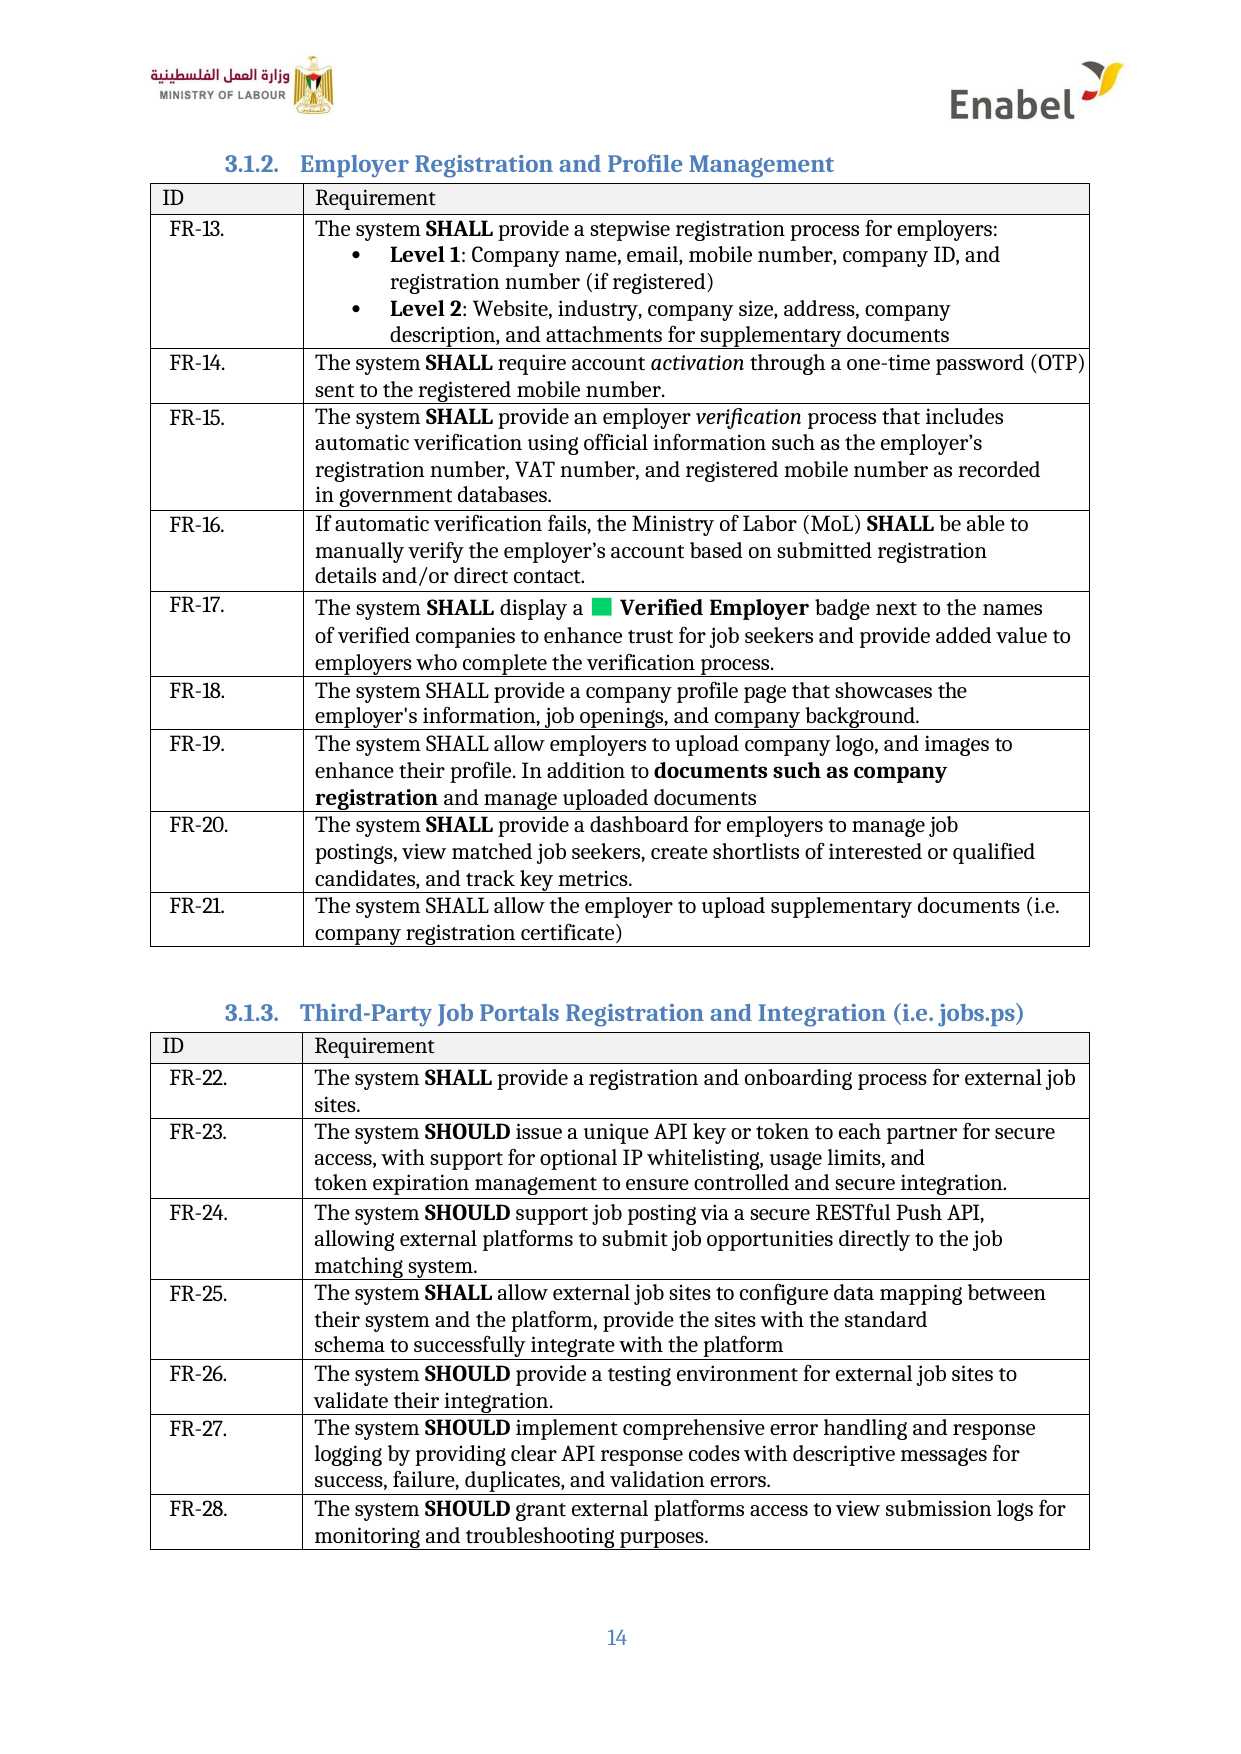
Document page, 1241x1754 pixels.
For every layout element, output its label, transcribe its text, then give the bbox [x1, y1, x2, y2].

table_cell The system SHALL provide a stepwise registration process for employers: Level 1: Company name, email, mobile number, company ID, and registration number (if registered) Level 2: Website, industry, company size, address, company description, and attachments for supplementary documents [304, 215, 1089, 348]
table_cell FR-25. [151, 1280, 302, 1359]
table_cell FR-14. [151, 349, 303, 403]
table_cell The system SHALL allow the employer to upload supplementary documents (i.e. company registration certificate) [304, 893, 1089, 946]
table_cell FR-13. [151, 215, 303, 348]
table_cell The system SHOULD provide a testing environment for external job sites to validate their integration. [303, 1360, 1089, 1414]
table_cell FR-19. [151, 730, 303, 811]
table_cell FR-15. [151, 404, 303, 510]
table_cell FR-18. [151, 677, 303, 729]
table_cell FR-23. [151, 1119, 302, 1198]
table_cell The system SHOULD support job posting via a secure RESTful Push API, allowing external platforms to submit job opportunities directly to the job matching system. [303, 1199, 1089, 1279]
table_cell The system SHALL allow external job sites to configure data mapping between their system and the platform, provide the sites with the standard schema to successfully integrate with the platform [303, 1280, 1089, 1359]
table_cell The system SHALL provide a dashboard for employers to manage job postings, view matched job seekers, create shortlists of interested or qualified candidates, and track key metrics. [304, 812, 1089, 892]
table_cell The system SHOULD issue a unique API key or token to each partner for secure access, with support for optional IP whitelisting, usage limits, and token expiration management to ensure controlled and secure integration. [303, 1119, 1089, 1198]
subtitle Third-Party Job Portals Registration and Integration (i.e. jobs.ps) [225, 999, 1226, 1027]
table_cell The system SHALL provide a company profile page that showcases the employer's information, job openings, and company background. [304, 677, 1089, 729]
table_cell The system SHALL provide a registration and onboarding process for external job sites. [303, 1064, 1089, 1117]
table_cell The system SHALL allow employers to upload company logo, and images to enhance their profile. In addition to documents such as company registration and manage uploaded documents [304, 730, 1089, 811]
picture [149, 51, 334, 116]
table_cell If automatic verification fails, the Ministry of Labor (MoL) SHALL be able to manually verify the employer’s account based on submitted registration details and/or direct contact. [304, 511, 1089, 591]
table_cell FR-24. [151, 1199, 302, 1279]
table_cell FR-28. [151, 1495, 302, 1549]
table_header Requirement [303, 1033, 1089, 1063]
table_cell FR-26. [151, 1360, 302, 1414]
table_header Requirement [304, 184, 1089, 214]
table_cell The system SHOULD grant external platforms access to view submission logs for monitoring and troubleshooting purposes. [303, 1495, 1089, 1549]
table_header ID [151, 184, 303, 214]
table_cell The system SHALL provide an employer verification process that includes automatic verification using official information such as the employer’s registration number, VAT number, and registered mobile number as recorded in government databases. [304, 404, 1089, 510]
table_cell FR-22. [151, 1064, 302, 1117]
table_cell FR-27. [151, 1415, 302, 1494]
table_cell FR-21. [151, 893, 303, 946]
table_cell The system SHALL require account activation through a one-time password (OTP) sent to the registered mobile number. [304, 349, 1089, 403]
table_cell The system SHOULD implement comprehensive error handling and response logging by providing clear API response codes with descriptive messages for success, failure, duplicates, and validation errors. [303, 1415, 1089, 1494]
table_header ID [151, 1033, 302, 1063]
table_cell FR-20. [151, 812, 303, 892]
table_cell FR-16. [151, 511, 303, 591]
table_cell The system SHALL display a ⬛ Verified Employer badge next to the names of verified companies to enhance trust for job seekers and provide added value to employers who complete the verification process. [304, 592, 1089, 676]
table_cell FR-17. [151, 592, 303, 676]
subtitle Employer Registration and Profile Management [225, 150, 1226, 178]
picture [949, 57, 1127, 121]
